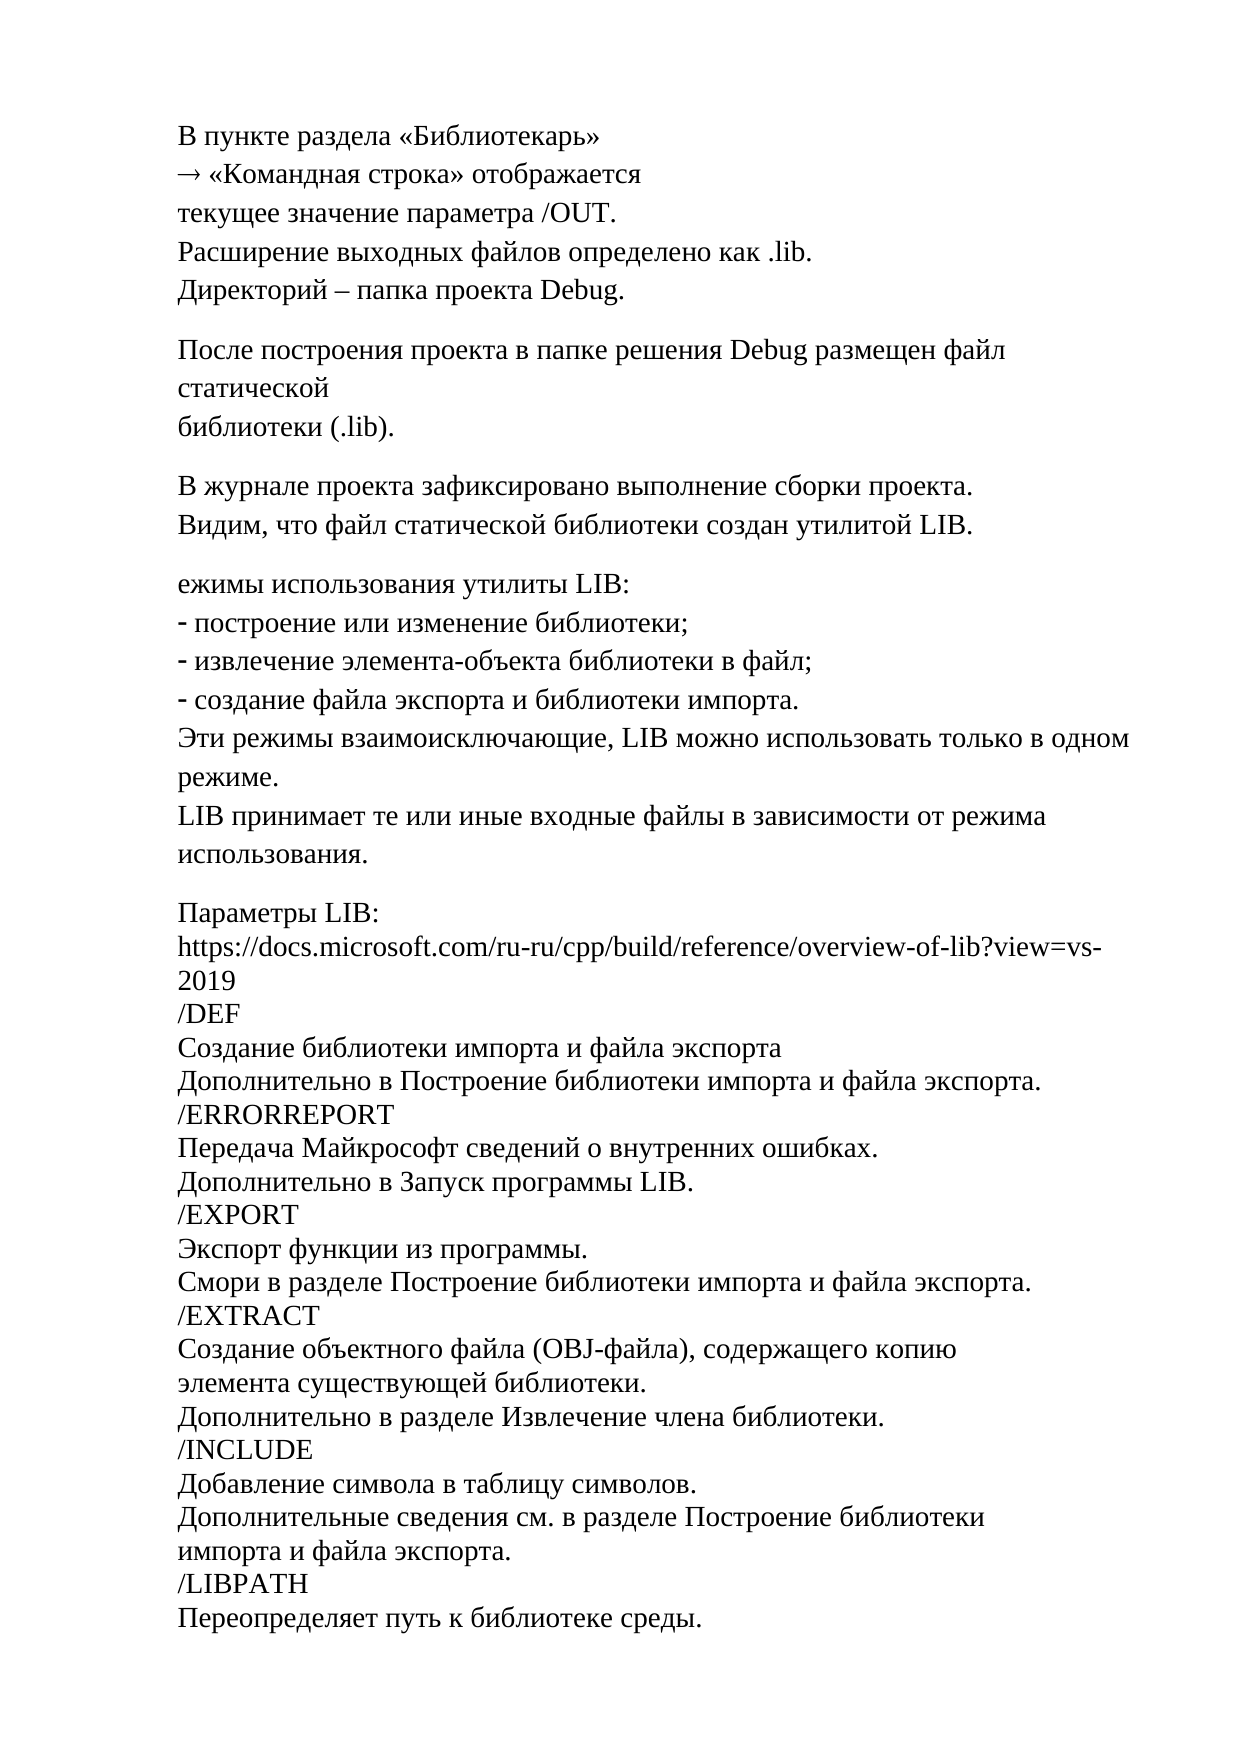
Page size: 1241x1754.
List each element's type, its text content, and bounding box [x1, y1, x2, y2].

text ежимы использования утилиты LIB: построение или изменение библиотеки; извлечение элемента-объекта библиотеки в файл; создание файла экспорта и библиотеки импорта. Эти режимы взаимоисключающие, LIB можно использовать только в одном режиме. LIB принимает те или иные входные файлы в зависимости от режима использования. [177, 566, 1152, 870]
text После построения проекта в папке решения Debug размещен файл статической библиотеки (.lib). [177, 332, 1152, 442]
text В пункте раздела «Библиотекарь» «Командная строка» отображается текущее значение параметра /OUT. Расширение выходных файлов определено как .lib. Директорий – папка проекта Debug. [177, 118, 1152, 306]
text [177, 896, 1152, 1633]
text В журнале проекта зафиксировано выполнение сборки проекта. Видим, что файл статической библиотеки создан утилитой LIB. [177, 468, 1152, 540]
